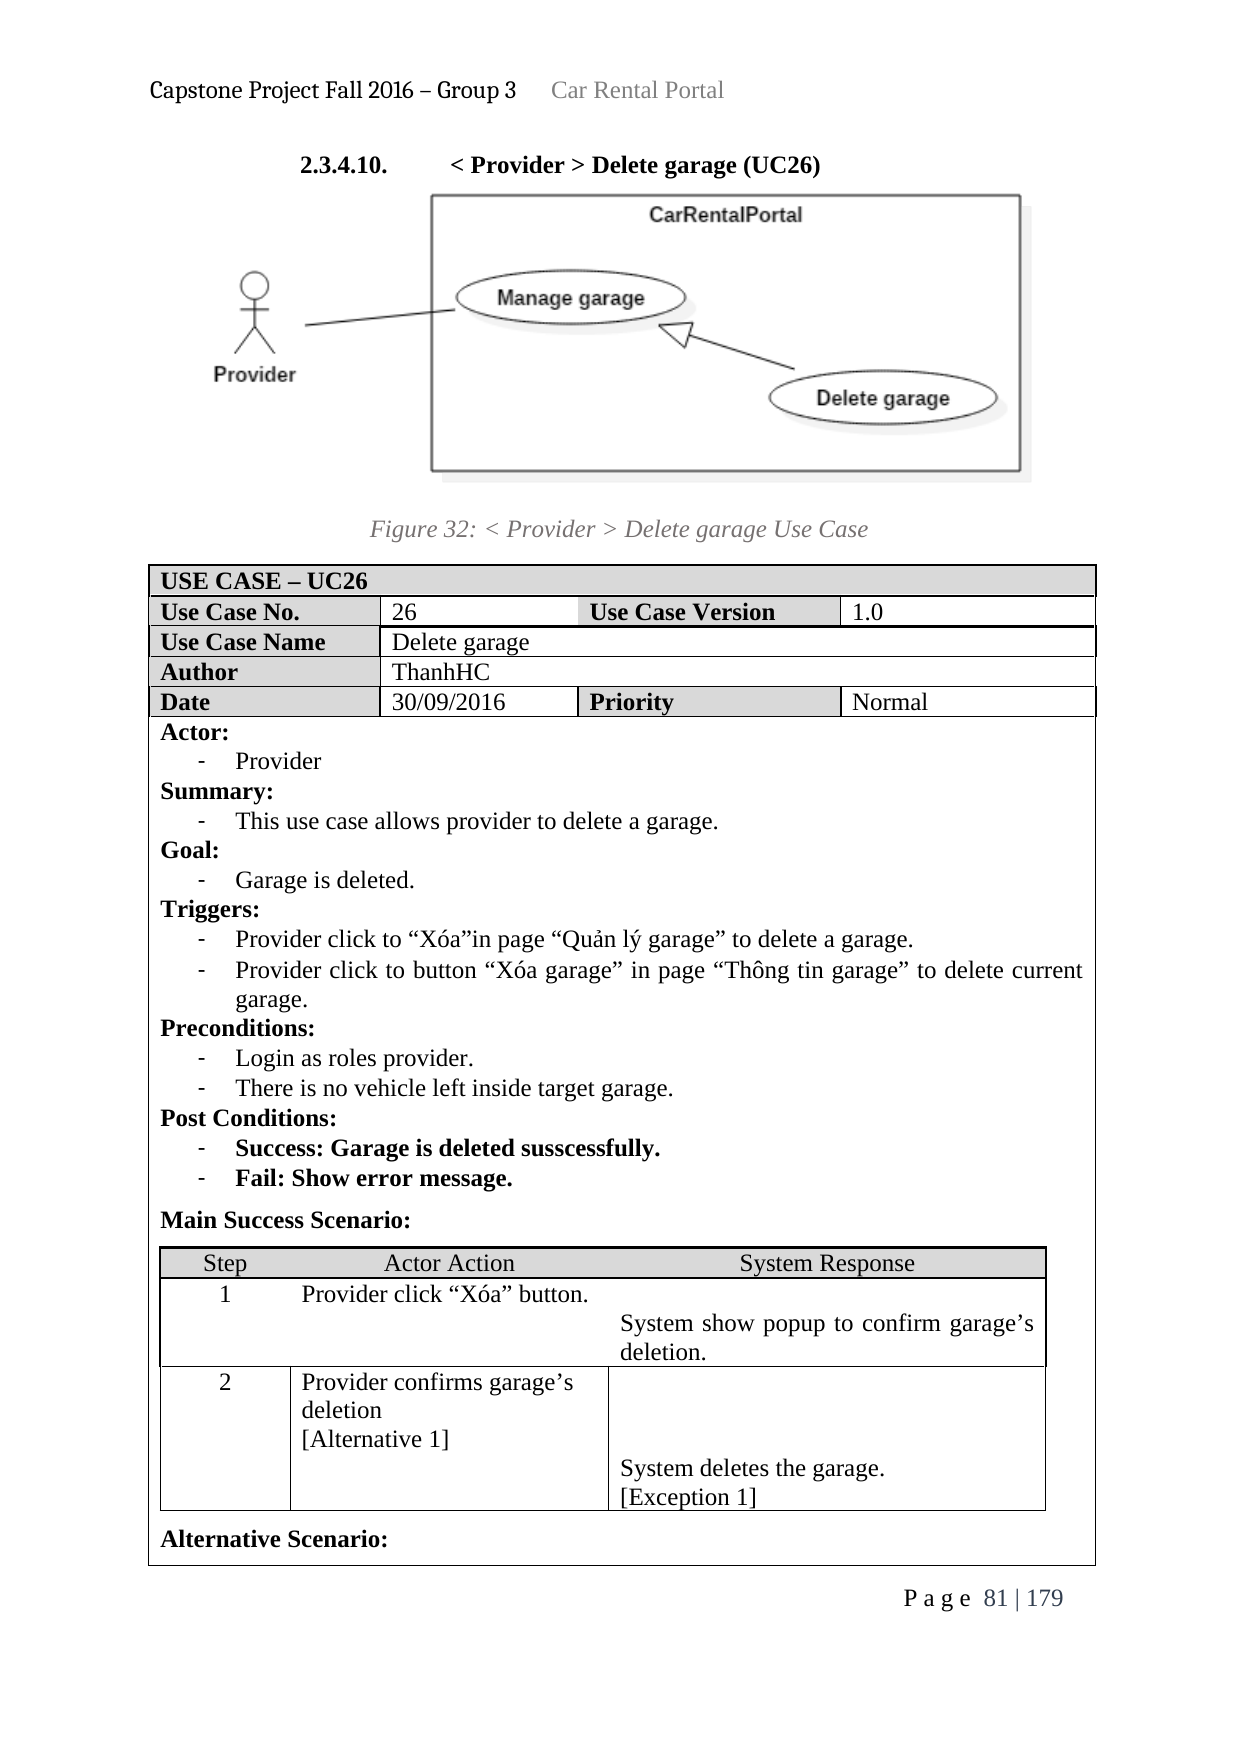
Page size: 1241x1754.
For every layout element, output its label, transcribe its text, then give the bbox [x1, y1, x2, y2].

picture [192, 181, 1049, 496]
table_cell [149, 716, 1095, 1565]
table_cell Author [149, 657, 380, 686]
table_cell 26 [381, 597, 578, 625]
table_cell Delete garage [381, 625, 1095, 656]
text Figure 32: < Provider > Delete garage Use Case [150, 514, 1090, 543]
subtitle < Provider > Delete garage (UC26) [300, 150, 1090, 179]
table_cell Use Case Version [578, 597, 840, 625]
table_cell ThanhHC [381, 656, 1095, 686]
table_header USE CASE – UC26 [150, 566, 1095, 594]
table_cell Priority [579, 687, 840, 716]
table_cell Date [150, 687, 379, 716]
table_cell Normal [842, 686, 1095, 716]
table_cell 30/09/2016 [381, 687, 577, 716]
table_cell 1.0 [841, 595, 1095, 625]
table_cell Use Case Name [150, 626, 379, 656]
table_cell Use Case No. [149, 596, 380, 625]
